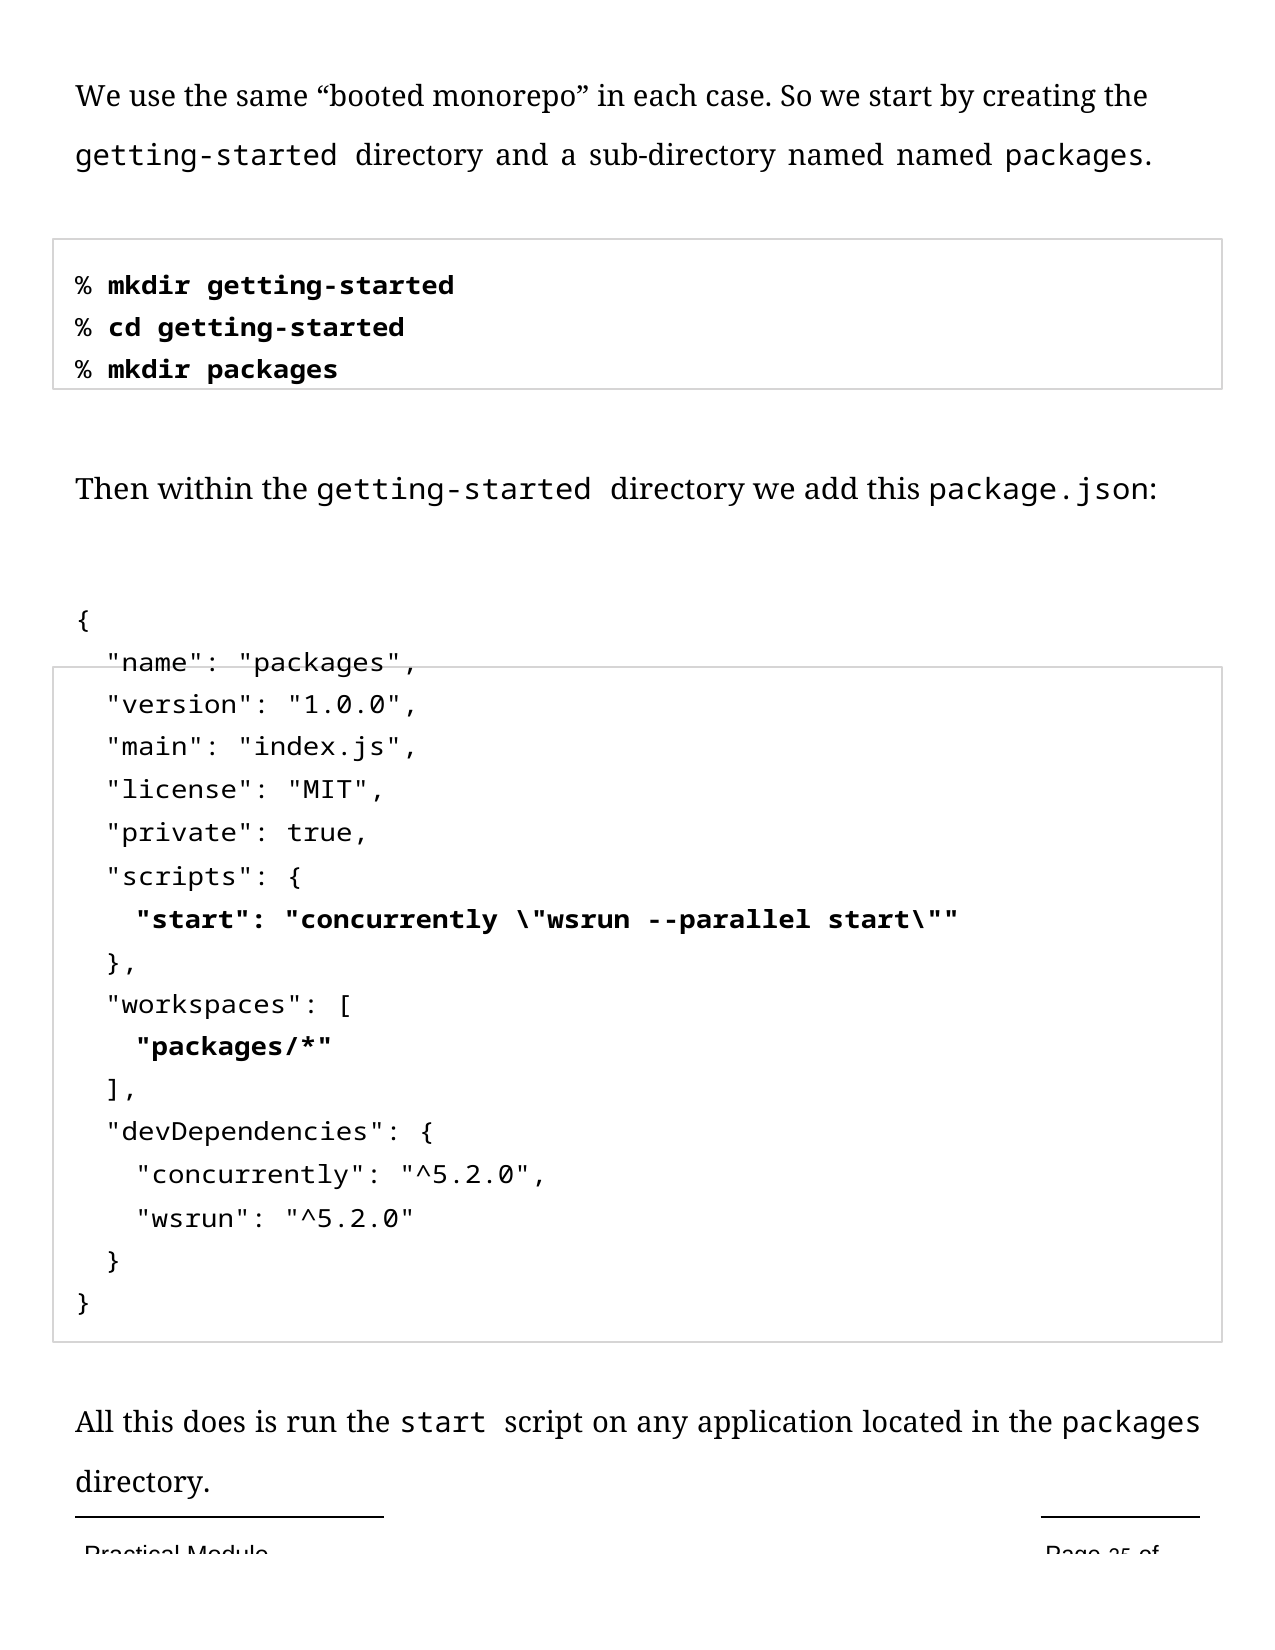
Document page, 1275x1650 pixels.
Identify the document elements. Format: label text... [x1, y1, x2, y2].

text "start": "concurrently \"wsrun --parallel start\"" [135, 902, 1212, 936]
text "version": "1.0.0", [105, 687, 1212, 721]
text "name": "packages", [105, 644, 1212, 678]
text Then within the getting-started directory we add this package.json: [75, 469, 1212, 508]
text % mkdir packages [75, 352, 1212, 386]
text ], [105, 1071, 1212, 1105]
text } [75, 1285, 1212, 1319]
text We use the same “booted monorepo” in each case. So we start by creating the [75, 75, 1212, 115]
text % cd getting-started [75, 310, 1212, 344]
text "workspaces": [ [105, 986, 1212, 1021]
text All this does is run the start script on any application located in the packages [75, 1401, 1212, 1441]
text "devDependencies": { "concurrently": "^5.2.0", [105, 1113, 613, 1191]
text "main": "index.js", [105, 729, 1212, 763]
text { [75, 602, 1212, 636]
text "packages/*" [135, 1029, 1212, 1063]
text } [105, 1243, 1212, 1277]
text getting-started directory and a sub-directory named named packages. [75, 134, 1212, 174]
text "license": "MIT", "private": true, "scripts": { [105, 771, 399, 892]
text directory. [75, 1461, 1212, 1501]
text }, [105, 944, 1212, 978]
text % mkdir getting-started [75, 268, 1212, 302]
text "wsrun": "^5.2.0" [135, 1200, 1212, 1234]
